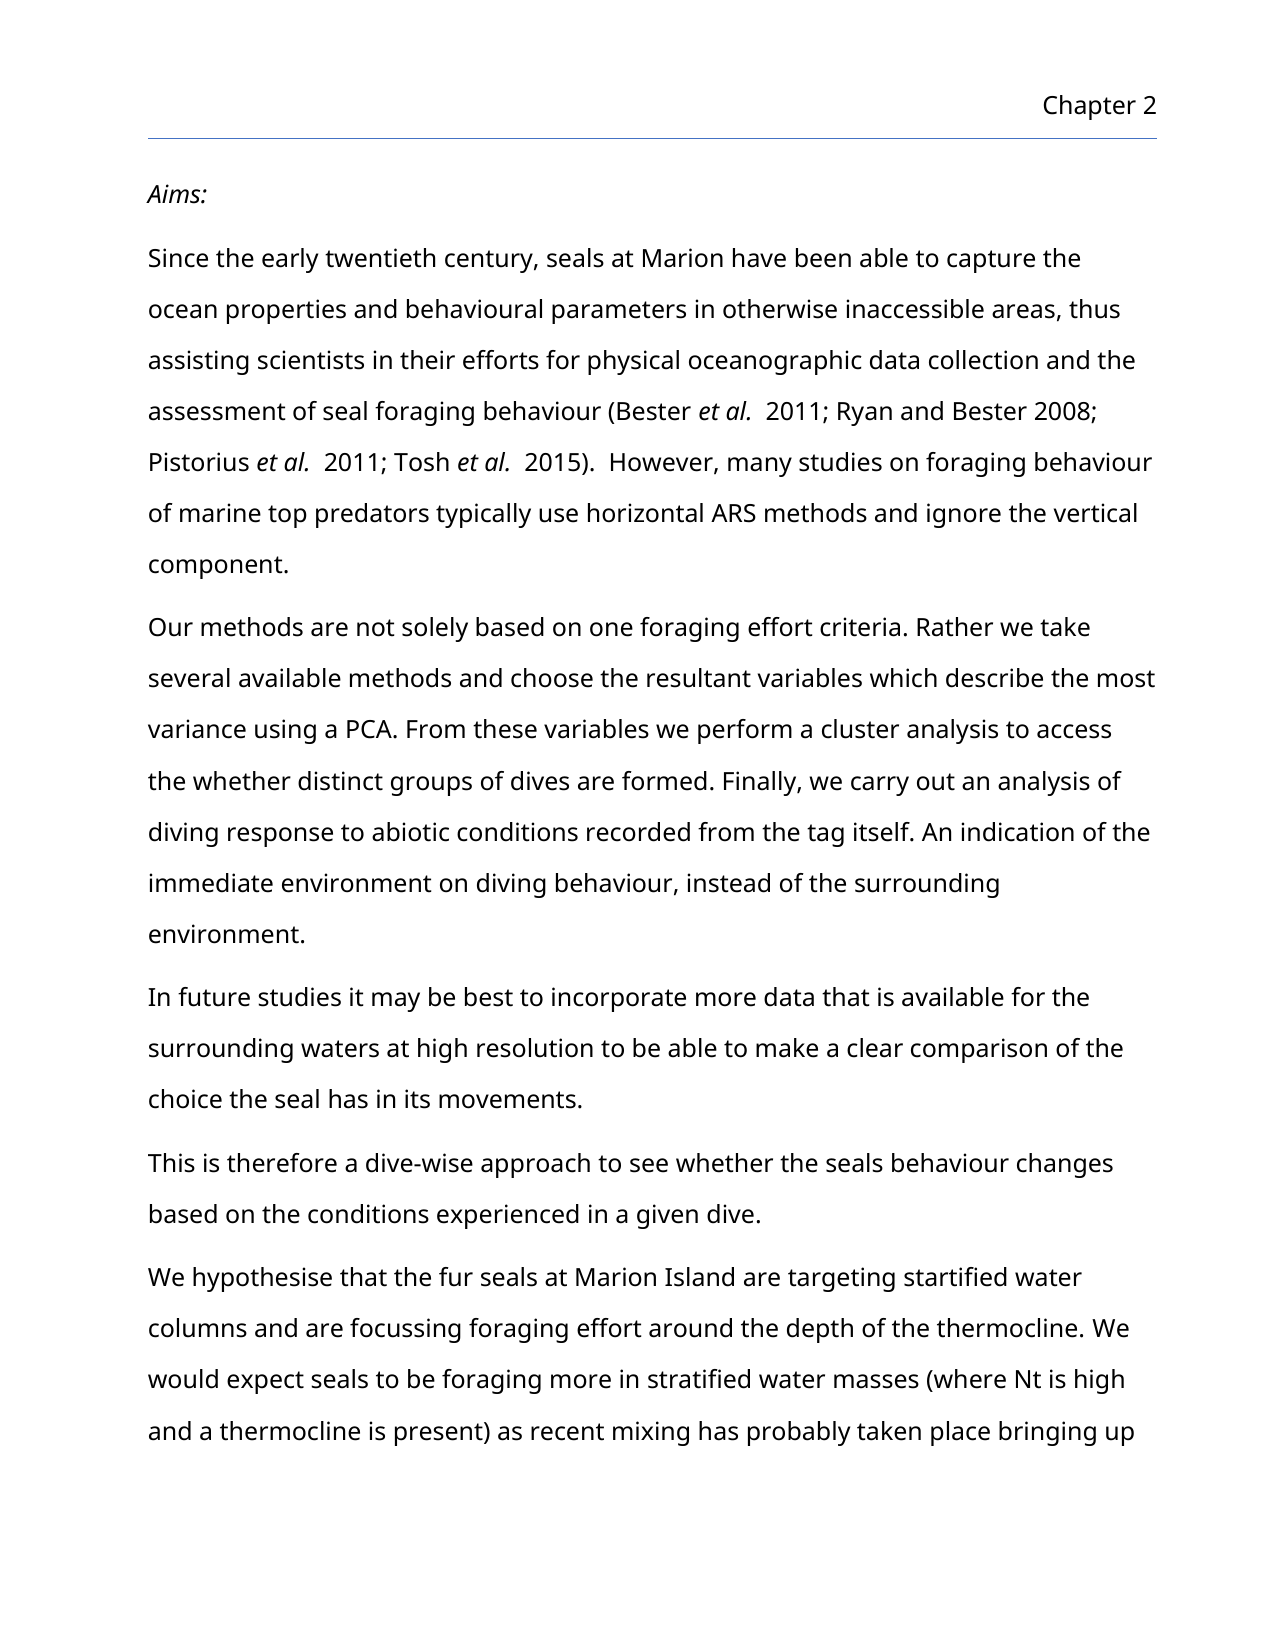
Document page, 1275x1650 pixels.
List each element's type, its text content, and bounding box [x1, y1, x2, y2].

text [148, 1260, 1157, 1447]
text Our methods are not solely based on one foraging effort criteria. Rather we take several available methods and choose the resultant variables which describe the most variance using a PCA. From these variables we perform a cluster analysis to access the whether distinct groups of dives are formed. Finally, we carry out an analysis of diving response to abiotic conditions recorded from the tag itself. An indication of the immediate environment on diving behaviour, instead of the surrounding environment. [148, 610, 1157, 950]
text This is therefore a dive-wise approach to see whether the seals behaviour changes based on the conditions experienced in a given dive. [148, 1146, 1157, 1231]
text Since the early twentieth century, seals at Marion have been able to capture the ocean properties and behavioural parameters in otherwise inaccessible areas, thus assisting scientists in their efforts for physical oceanographic data collection and the assessment of seal foraging behaviour (Bester et al. 2011; Ryan and Bester 2008; Pistorius et al. 2011; Tosh et al. 2015). However, many studies on foraging behaviour of marine top predators typically use horizontal ARS methods and ignore the vertical component. [148, 240, 1157, 581]
subtitle Aims: [148, 177, 1157, 211]
text In future studies it may be best to incorporate more data that is available for the surrounding waters at high resolution to be able to make a clear comparison of the choice the seal has in its movements. [148, 980, 1157, 1116]
